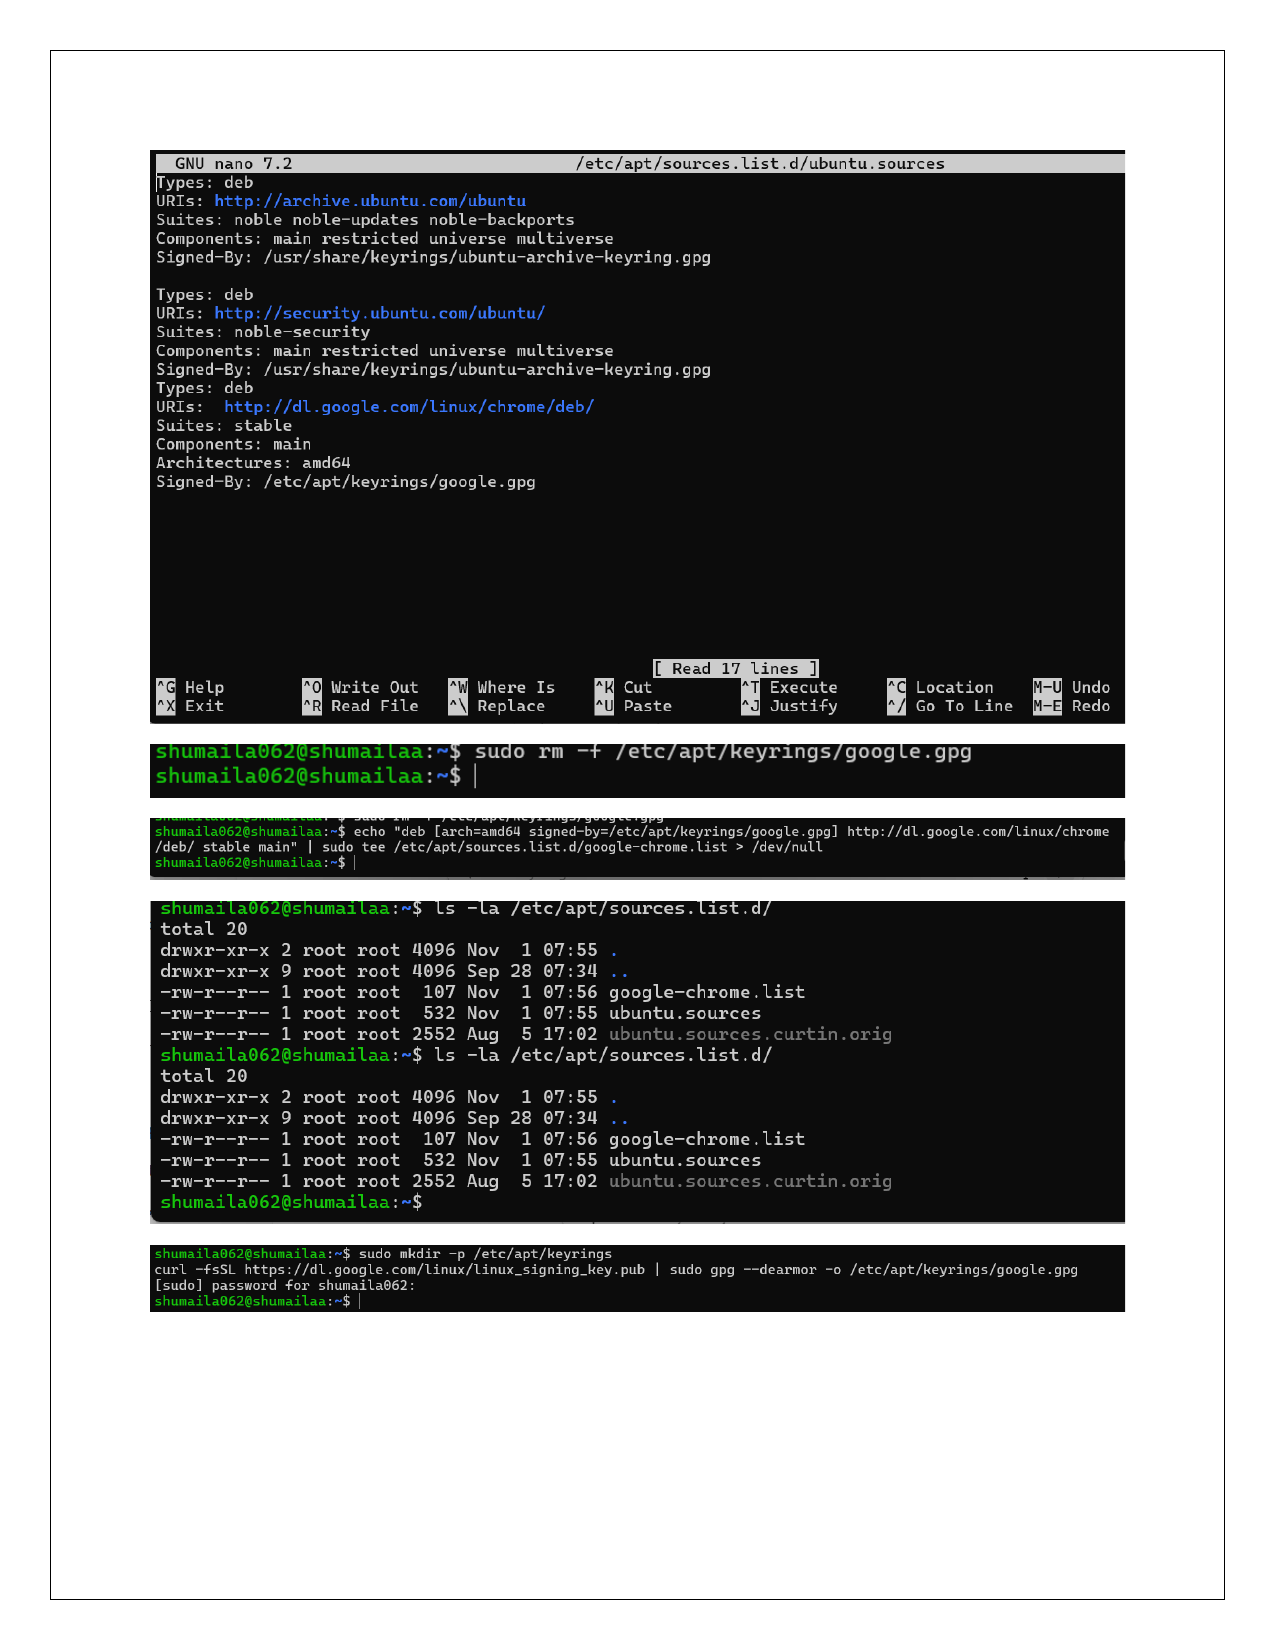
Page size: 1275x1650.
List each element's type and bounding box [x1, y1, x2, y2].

picture [150, 1245, 1125, 1312]
picture [150, 901, 1125, 1224]
picture [150, 150, 1125, 724]
picture [150, 744, 1125, 798]
picture [150, 818, 1125, 880]
